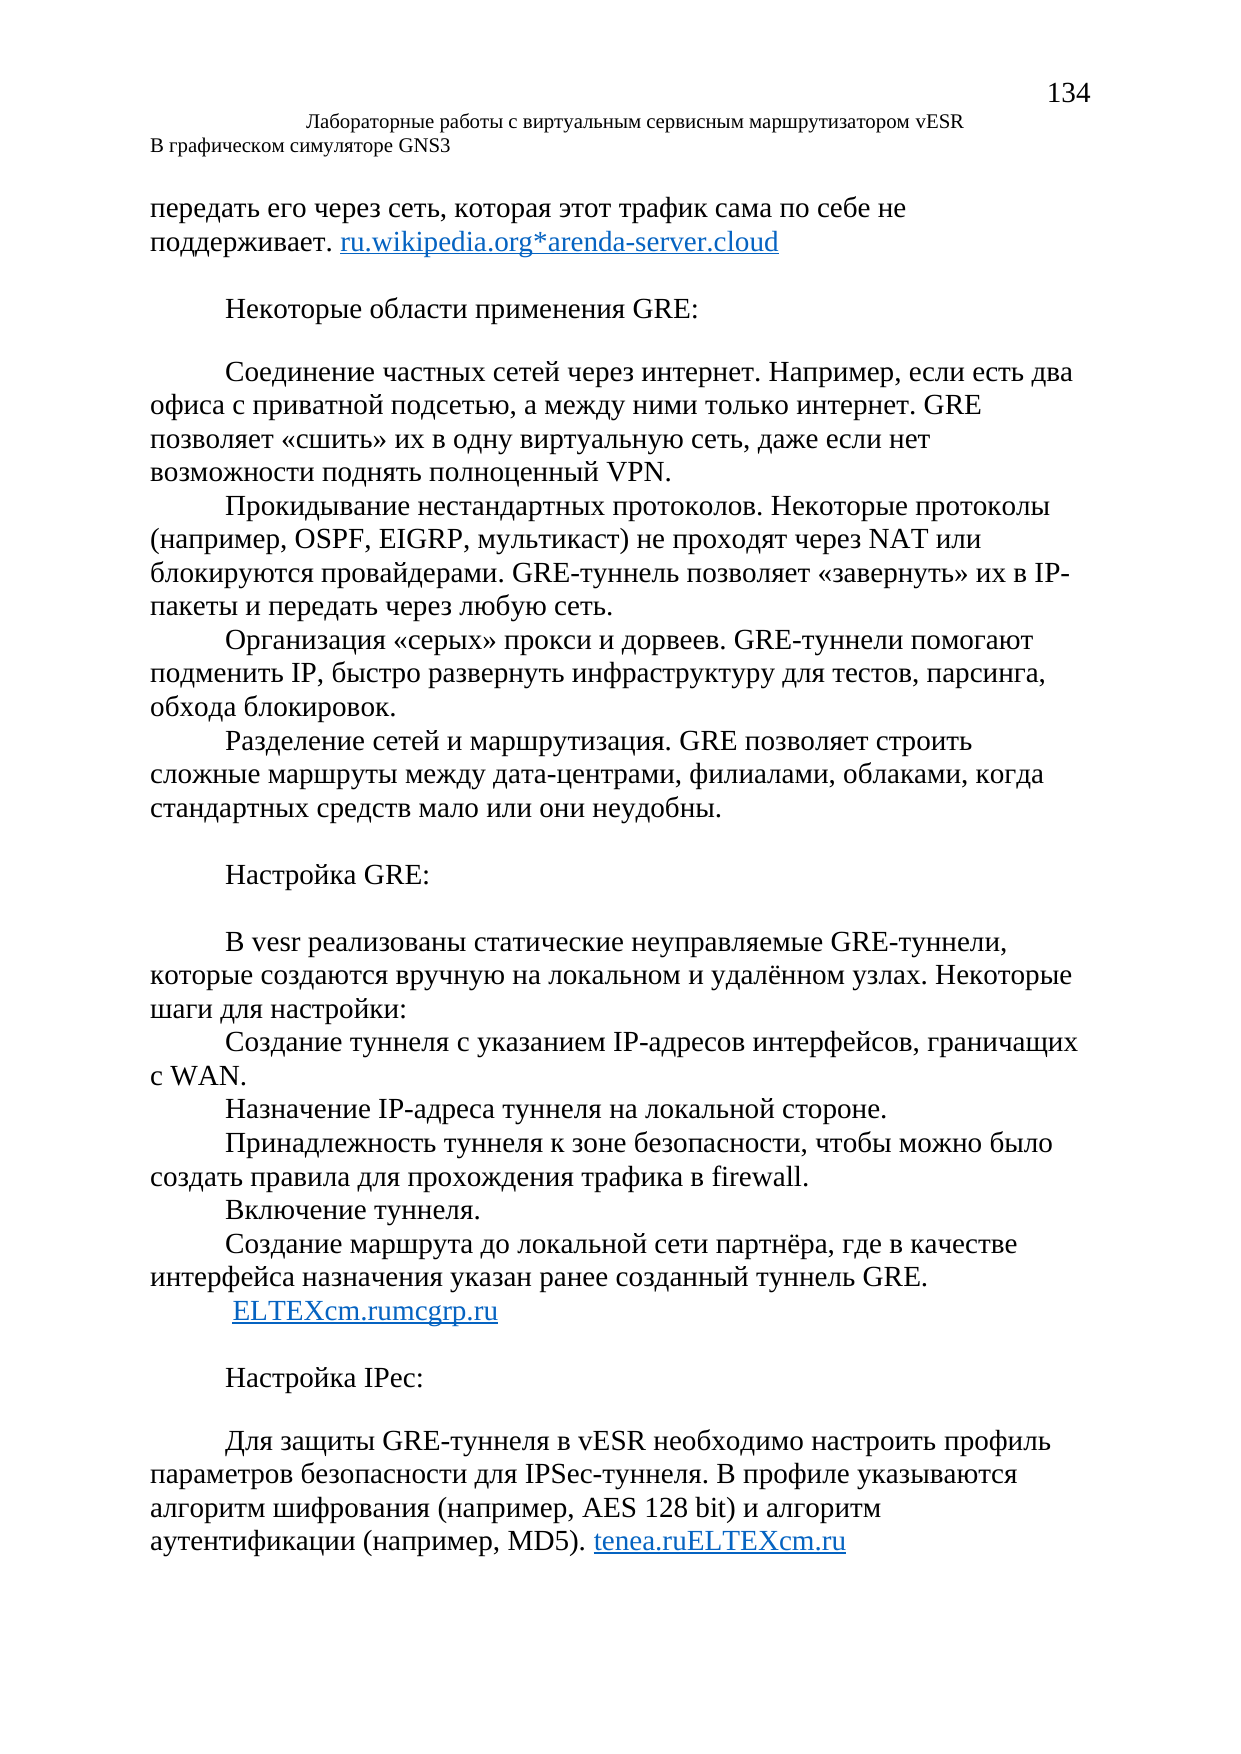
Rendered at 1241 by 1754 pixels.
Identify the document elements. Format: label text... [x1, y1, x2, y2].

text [150, 190, 1090, 257]
text ELTEXcm.rumcgrp.ru [150, 1293, 1090, 1326]
text Назначение IP-адреса туннеля на локальной стороне. [150, 1092, 1090, 1125]
text Организация «серых» прокси и дорвеев. GRE-туннели помогают подменить IP, быстро развернуть инфраструктуру для тестов, парсинга, обхода блокировок. [150, 622, 1090, 723]
text Создание туннеля с указанием IP-адресов интерфейсов, граничащих с WAN. [150, 1024, 1090, 1092]
text Для защиты GRE-туннеля в vESR необходимо настроить профиль параметров безопасности для IPSec-туннеля. В профиле указываются алгоритм шифрования (например, AES 128 bit) и алгоритм аутентификации (например, MD5). tenea.ruELTEXcm.ru [150, 1423, 1090, 1557]
text Настройка IPec: [150, 1360, 1090, 1393]
text Некоторые области применения GRE: [150, 291, 1090, 324]
text Принадлежность туннеля к зоне безопасности, чтобы можно было создать правила для прохождения трафика в firewall. [150, 1125, 1090, 1192]
text В vesr реализованы статические неуправляемые GRE-туннели, которые создаются вручную на локальном и удалённом узлах. Некоторые шаги для настройки: [150, 924, 1090, 1024]
text Настройка GRE: [150, 857, 1090, 890]
text Прокидывание нестандартных протоколов. Некоторые протоколы (например, OSPF, EIGRP, мультикаст) не проходят через NAT или блокируются провайдерами. GRE-туннель позволяет «завернуть» их в IP-пакеты и передать через любую сеть. [150, 488, 1090, 622]
text Разделение сетей и маршрутизация. GRE позволяет строить сложные маршруты между дата-центрами, филиалами, облаками, когда стандартных средств мало или они неудобны. [150, 723, 1090, 823]
text Включение туннеля. [150, 1192, 1090, 1226]
text Создание маршрута до локальной сети партнёра, где в качестве интерфейса назначения указан ранее созданный туннель GRE. [150, 1226, 1090, 1293]
text Соединение частных сетей через интернет. Например, если есть два офиса с приватной подсетью, а между ними только интернет. GRE позволяет «сшить» их в одну виртуальную сеть, даже если нет возможности поднять полноценный VPN. [150, 354, 1090, 488]
